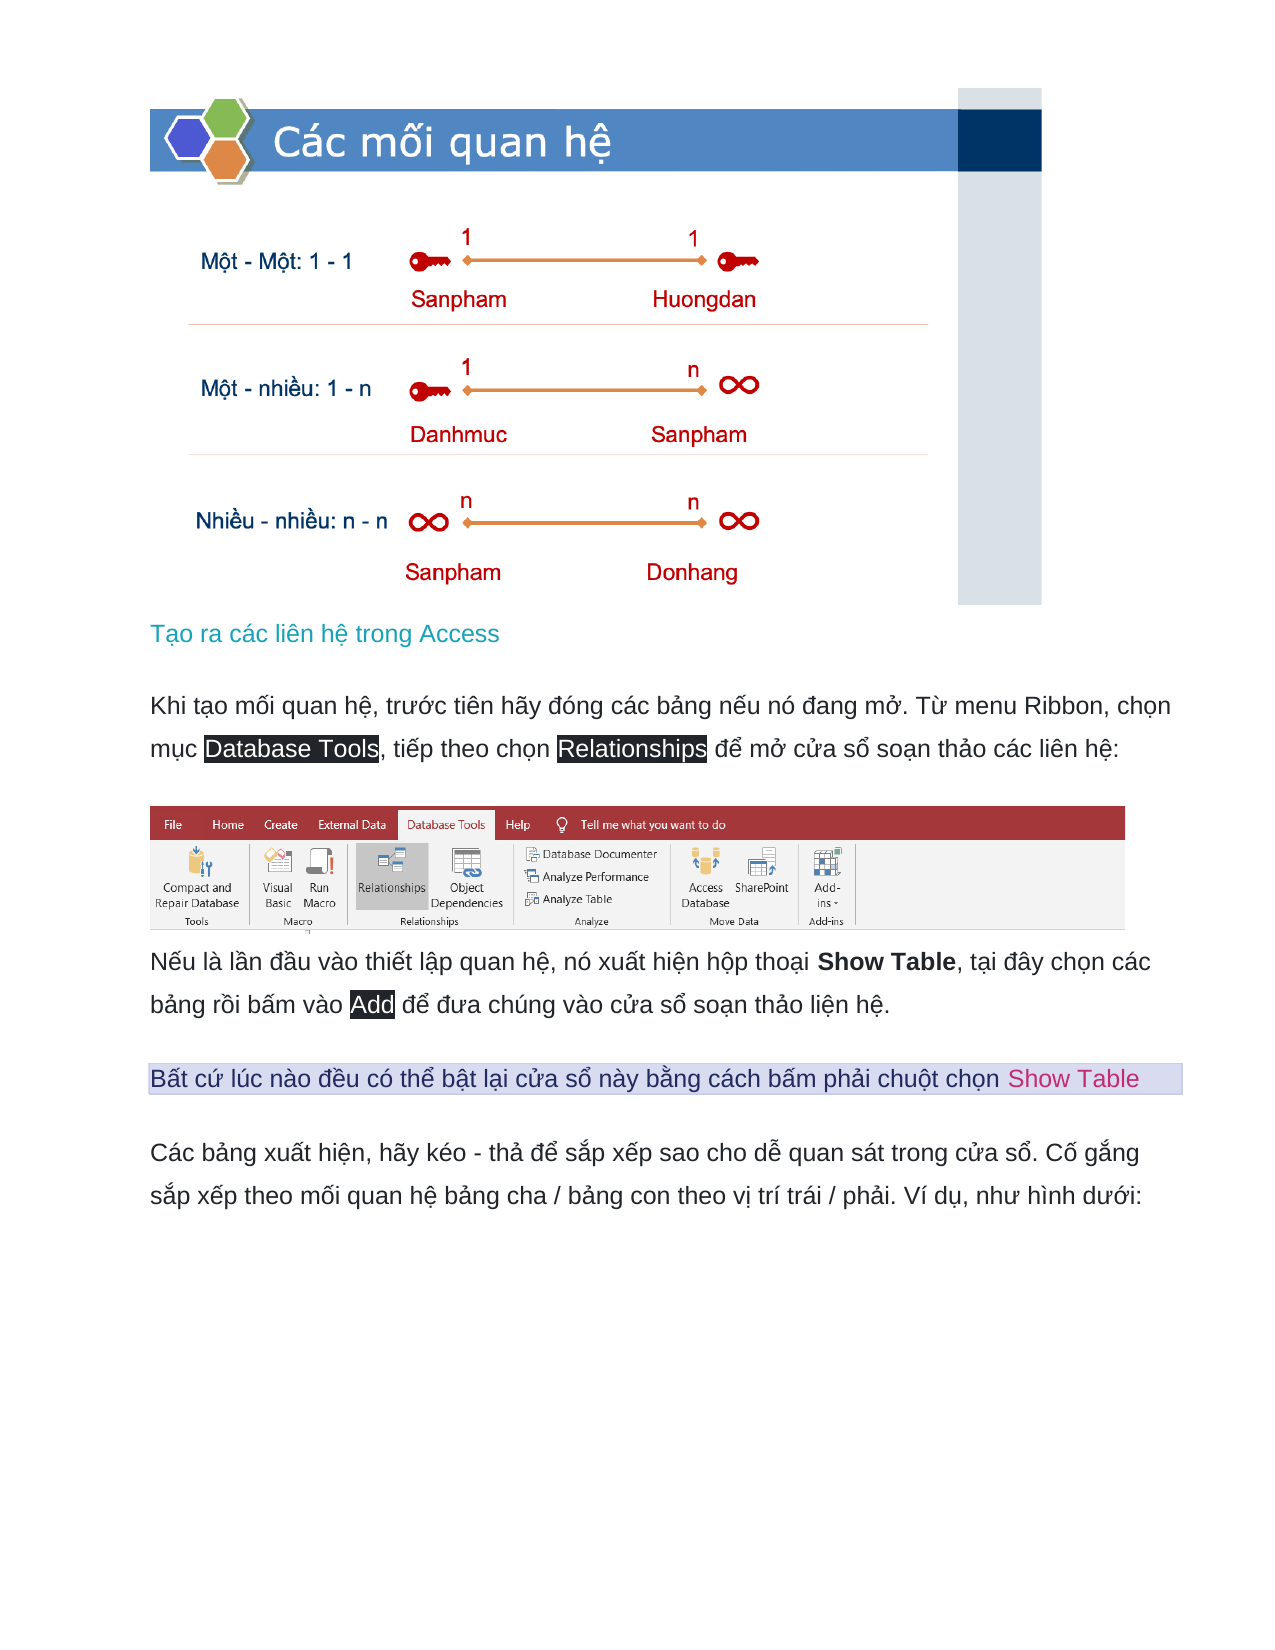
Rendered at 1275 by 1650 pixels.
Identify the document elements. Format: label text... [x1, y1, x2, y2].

text Khi tạo mối quan hệ, trước tiên hãy đóng các bảng nếu nó đang mở. Từ menu Ribbon, chọn mục Database Tools, tiếp theo chọn Relationships để mở cửa sổ soạn thảo các liên hệ: [150, 691, 1181, 763]
text Tạo ra các liên hệ trong Access [150, 619, 1181, 648]
picture [150, 88, 1042, 605]
text Các bảng xuất hiện, hãy kéo - thả để sắp xếp sao cho dễ quan sát trong cửa sổ. Cố gắng sắp xếp theo mối quan hệ bảng cha / bảng con theo vị trí trái / phải. Ví dụ, như hình dưới: [150, 1138, 1181, 1210]
text Nếu là lần đầu vào thiết lập quan hệ, nó xuất hiện hộp thoại Show Table, tại đây chọn các bảng rồi bấm vào Add để đưa chúng vào cửa sổ soạn thảo liện hệ. [150, 947, 1181, 1019]
text Bất cứ lúc nào đều có thể bật lại cửa sổ này bằng cách bấm phải chuột chọn Show Table [150, 1064, 1181, 1093]
picture [150, 806, 1125, 934]
